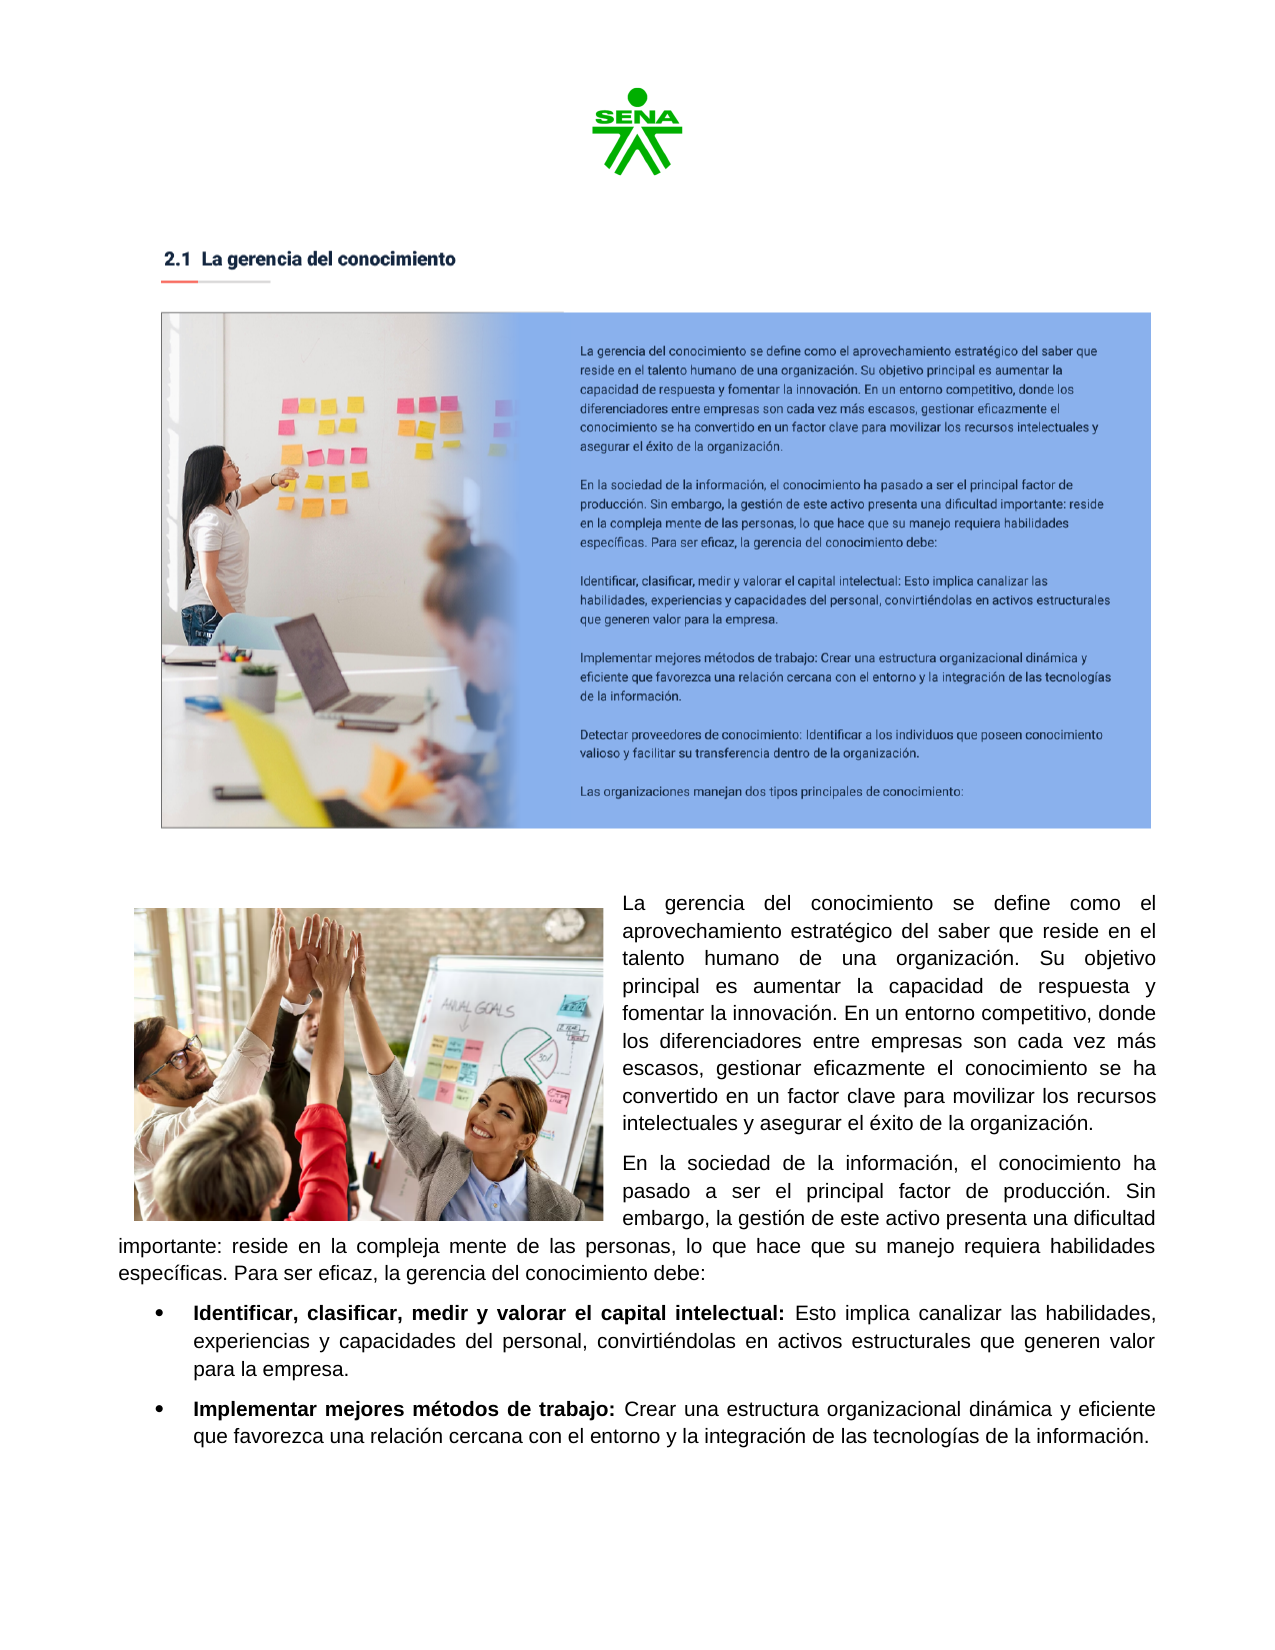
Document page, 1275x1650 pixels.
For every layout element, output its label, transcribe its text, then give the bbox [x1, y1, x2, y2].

text En la sociedad de la información, el conocimiento ha pasado a ser el principal factor de producción. Sin embargo, la gestión de este activo presenta una dificultad importante: reside en la compleja mente de las personas, lo que hace que su manejo requiera habilidades específicas. Para ser eficaz, la gerencia del conocimiento debe: [118, 1151, 1157, 1285]
list Identificar, clasificar, medir y valorar el capital intelectual: Esto implica canalizar las habilidades, experiencias y capacidades del personal, convirtiéndolas en activos estructurales que generen valor para la empresa. [156, 1301, 1157, 1380]
picture [134, 908, 604, 1221]
text La gerencia del conocimiento se define como el aprovechamiento estratégico del saber que reside en el talento humano de una organización. Su objetivo principal es aumentar la capacidad de respuesta y fomentar la innovación. En un entorno competitivo, donde los diferenciadores entre empresas son cada vez más escasos, gestionar eficazmente el conocimiento se ha convertido en un factor clave para movilizar los recursos intelectuales y asegurar el éxito de la organización. [118, 891, 1157, 1135]
picture [592, 87, 683, 176]
list Implementar mejores métodos de trabajo: Crear una estructura organizacional dinámica y eficiente que favorezca una relación cercana con el entorno y la integración de las tecnologías de la información. [156, 1396, 1157, 1448]
